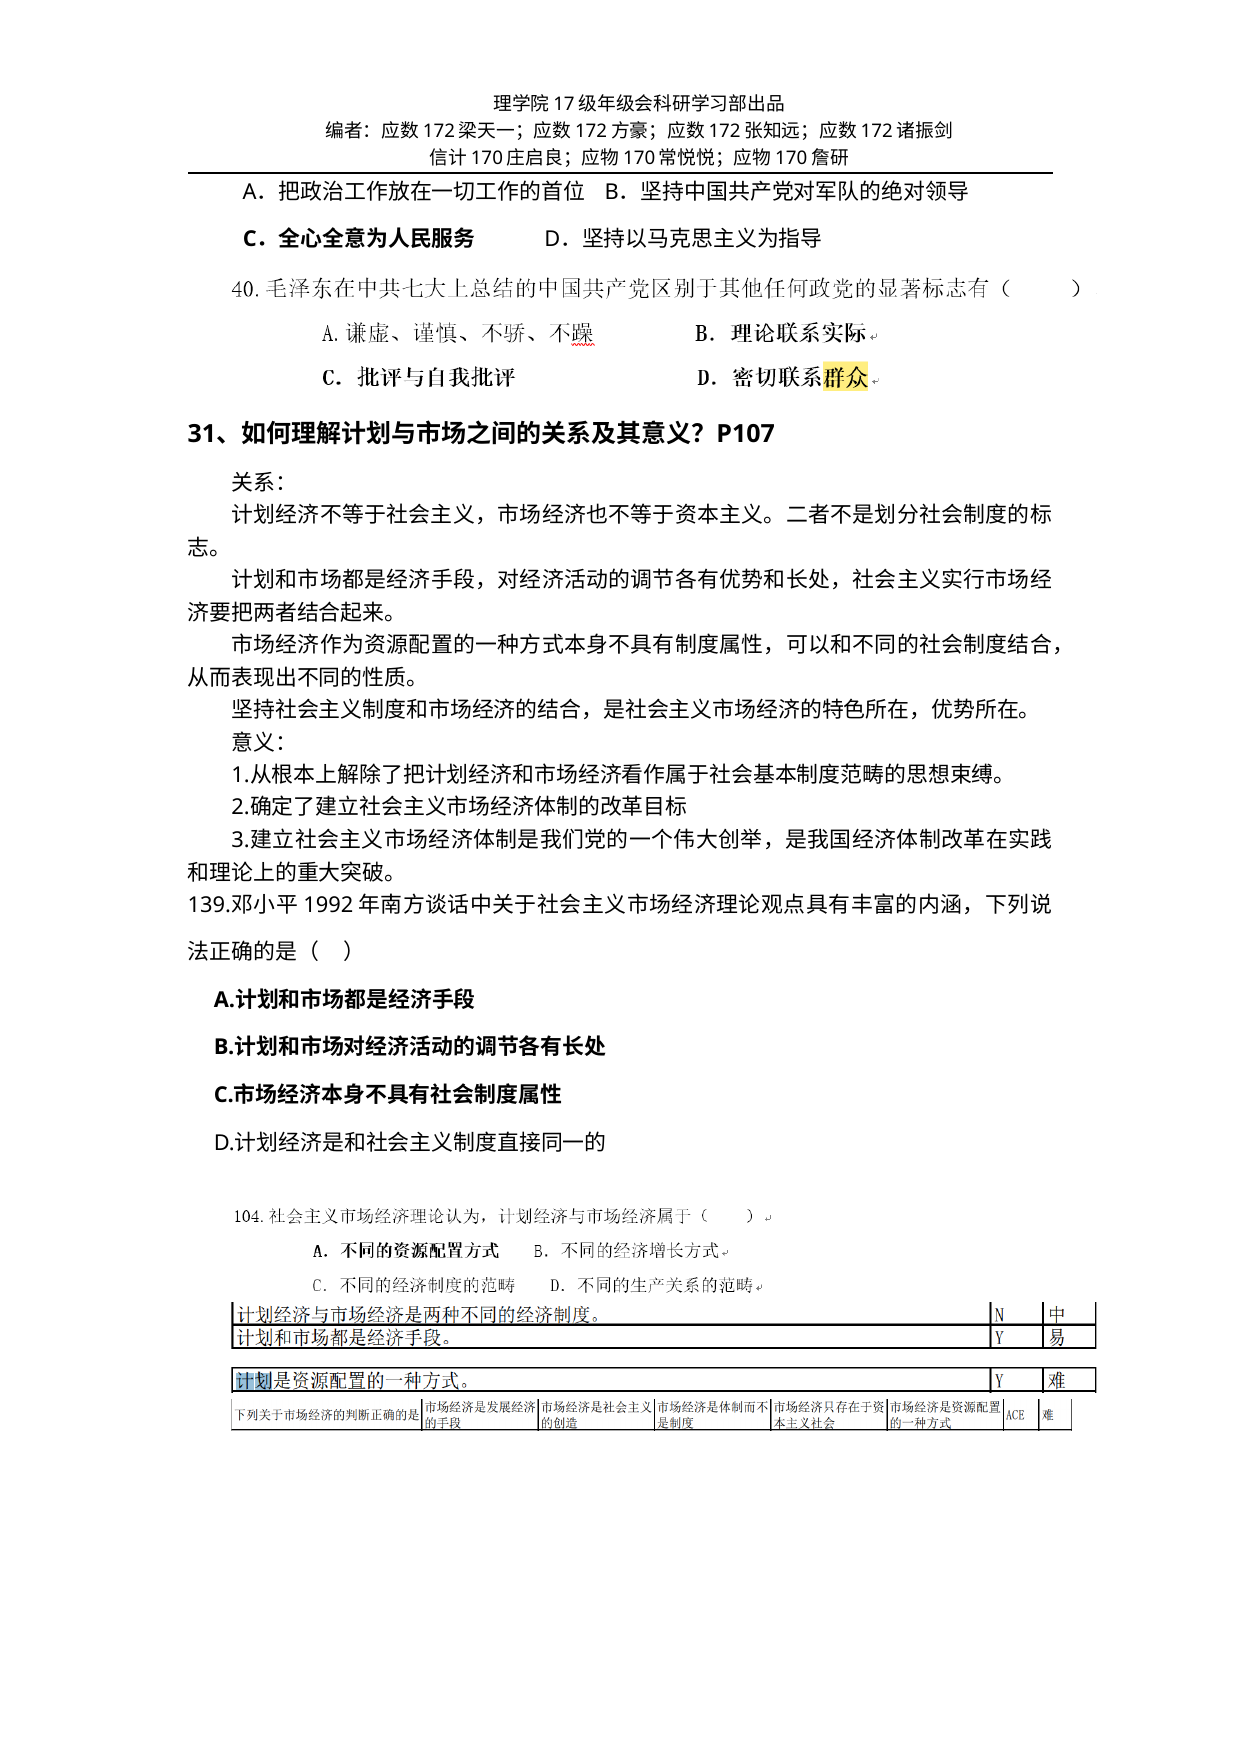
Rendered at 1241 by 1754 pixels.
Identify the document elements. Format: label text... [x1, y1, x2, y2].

text 关系： [187, 464, 1053, 497]
subtitle 31、如何理解计划与市场之间的关系及其意义？P107 [187, 399, 1053, 464]
picture [231, 1399, 1072, 1431]
text 计划经济不等于社会主义，市场经济也不等于资本主义。二者不是划分社会制度的标志。 [187, 497, 1053, 562]
text 2.确定了建立社会主义市场经济体制的改革目标 [187, 789, 1053, 822]
text 3.建立社会主义市场经济体制是我们党的一个伟大创举，是我国经济体制改革在实践和理论上的重大突破。 [187, 822, 1053, 887]
text 坚持社会主义制度和市场经济的结合，是社会主义市场经济的特色所在，优势所在。 [187, 692, 1053, 724]
text A．把政治工作放在一切工作的首位 B．坚持中国共产党对军队的绝对领导 [187, 174, 1053, 206]
text B.计划和市场对经济活动的调节各有长处 [187, 1029, 1053, 1061]
text 139.邓小平1992年南方谈话中关于社会主义市场经济理论观点具有丰富的内涵，下列说法正确的是（ ） [187, 887, 1053, 966]
text 意义： [187, 724, 1053, 757]
text 计划和市场都是经济手段，对经济活动的调节各有优势和长处，社会主义实行市场经济要把两者结合起来。 [187, 562, 1053, 627]
picture [231, 1302, 1097, 1349]
picture [231, 1367, 1097, 1393]
text C．全心全意为人民服务 D．坚持以马克思主义为指导 [187, 221, 1053, 253]
text 市场经济作为资源配置的一种方式本身不具有制度属性，可以和不同的社会制度结合，从而表现出不同的性质。 [187, 627, 1053, 692]
text A.计划和市场都是经济手段 [187, 982, 1053, 1013]
text C.市场经济本身不具有社会制度属性 [187, 1077, 1053, 1109]
picture [231, 1204, 808, 1301]
text 1.从根本上解除了把计划经济和市场经济看作属于社会基本制度范畴的思想束缚。 [187, 757, 1053, 789]
text D.计划经济是和社会主义制度直接同一的 [187, 1124, 1053, 1156]
picture [231, 269, 1097, 399]
